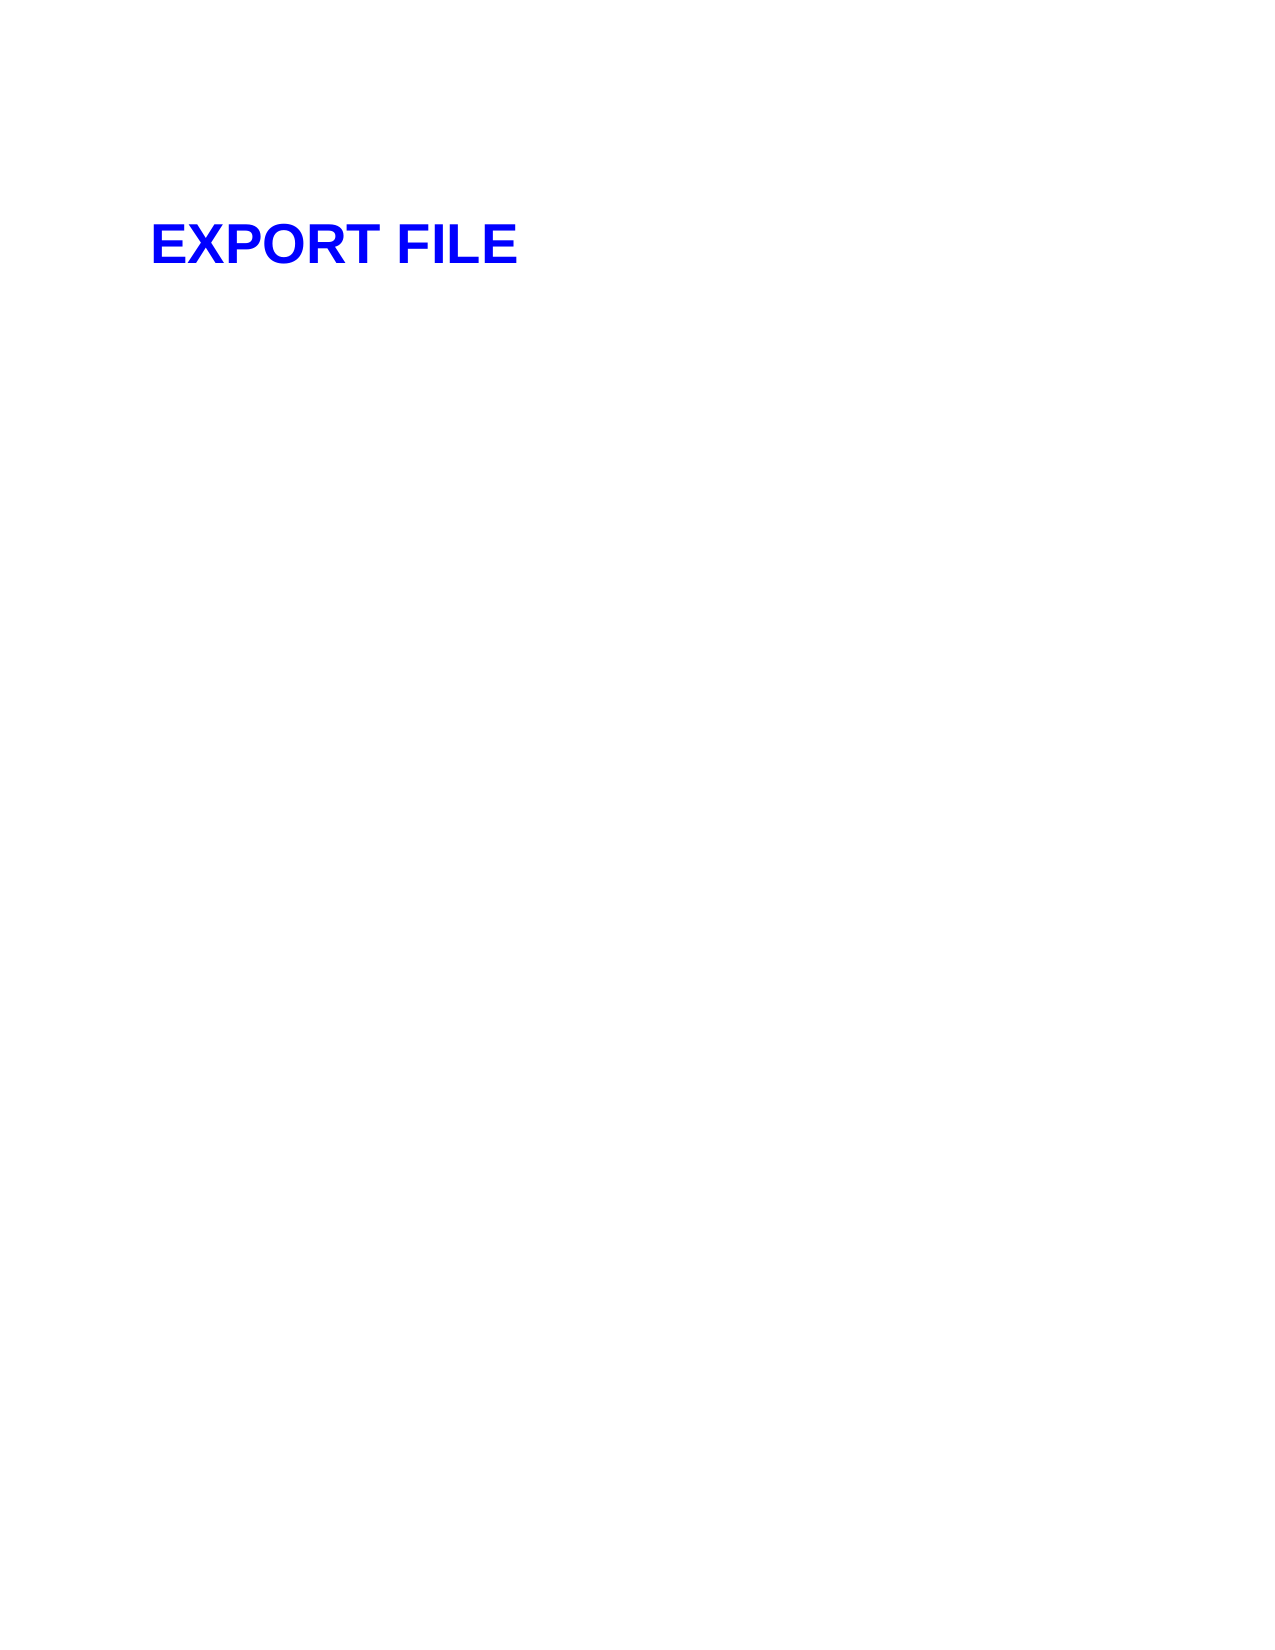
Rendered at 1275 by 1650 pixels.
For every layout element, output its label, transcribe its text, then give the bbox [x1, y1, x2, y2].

text EXPORT FILE [150, 210, 1125, 275]
